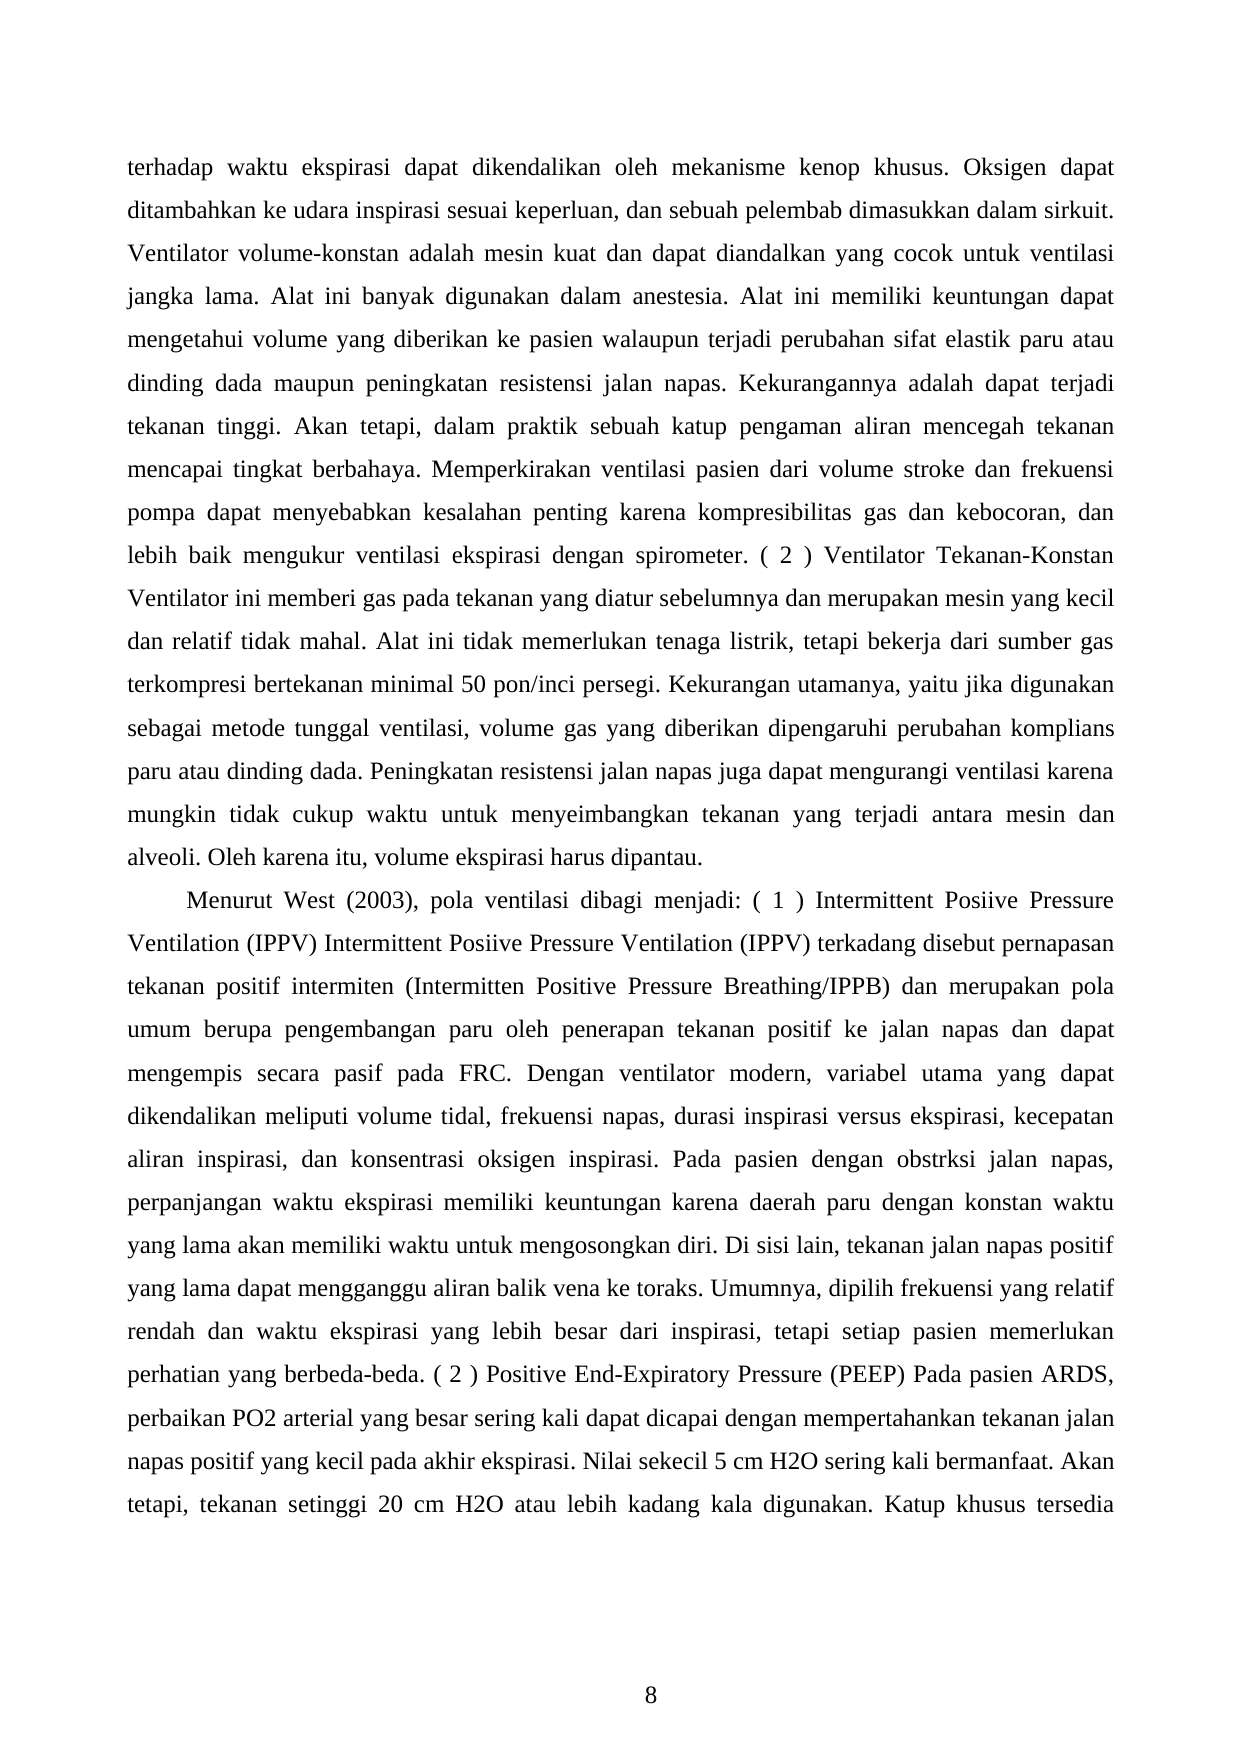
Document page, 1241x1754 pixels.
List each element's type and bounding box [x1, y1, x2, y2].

text [127, 152, 1115, 871]
text [127, 885, 1115, 1518]
